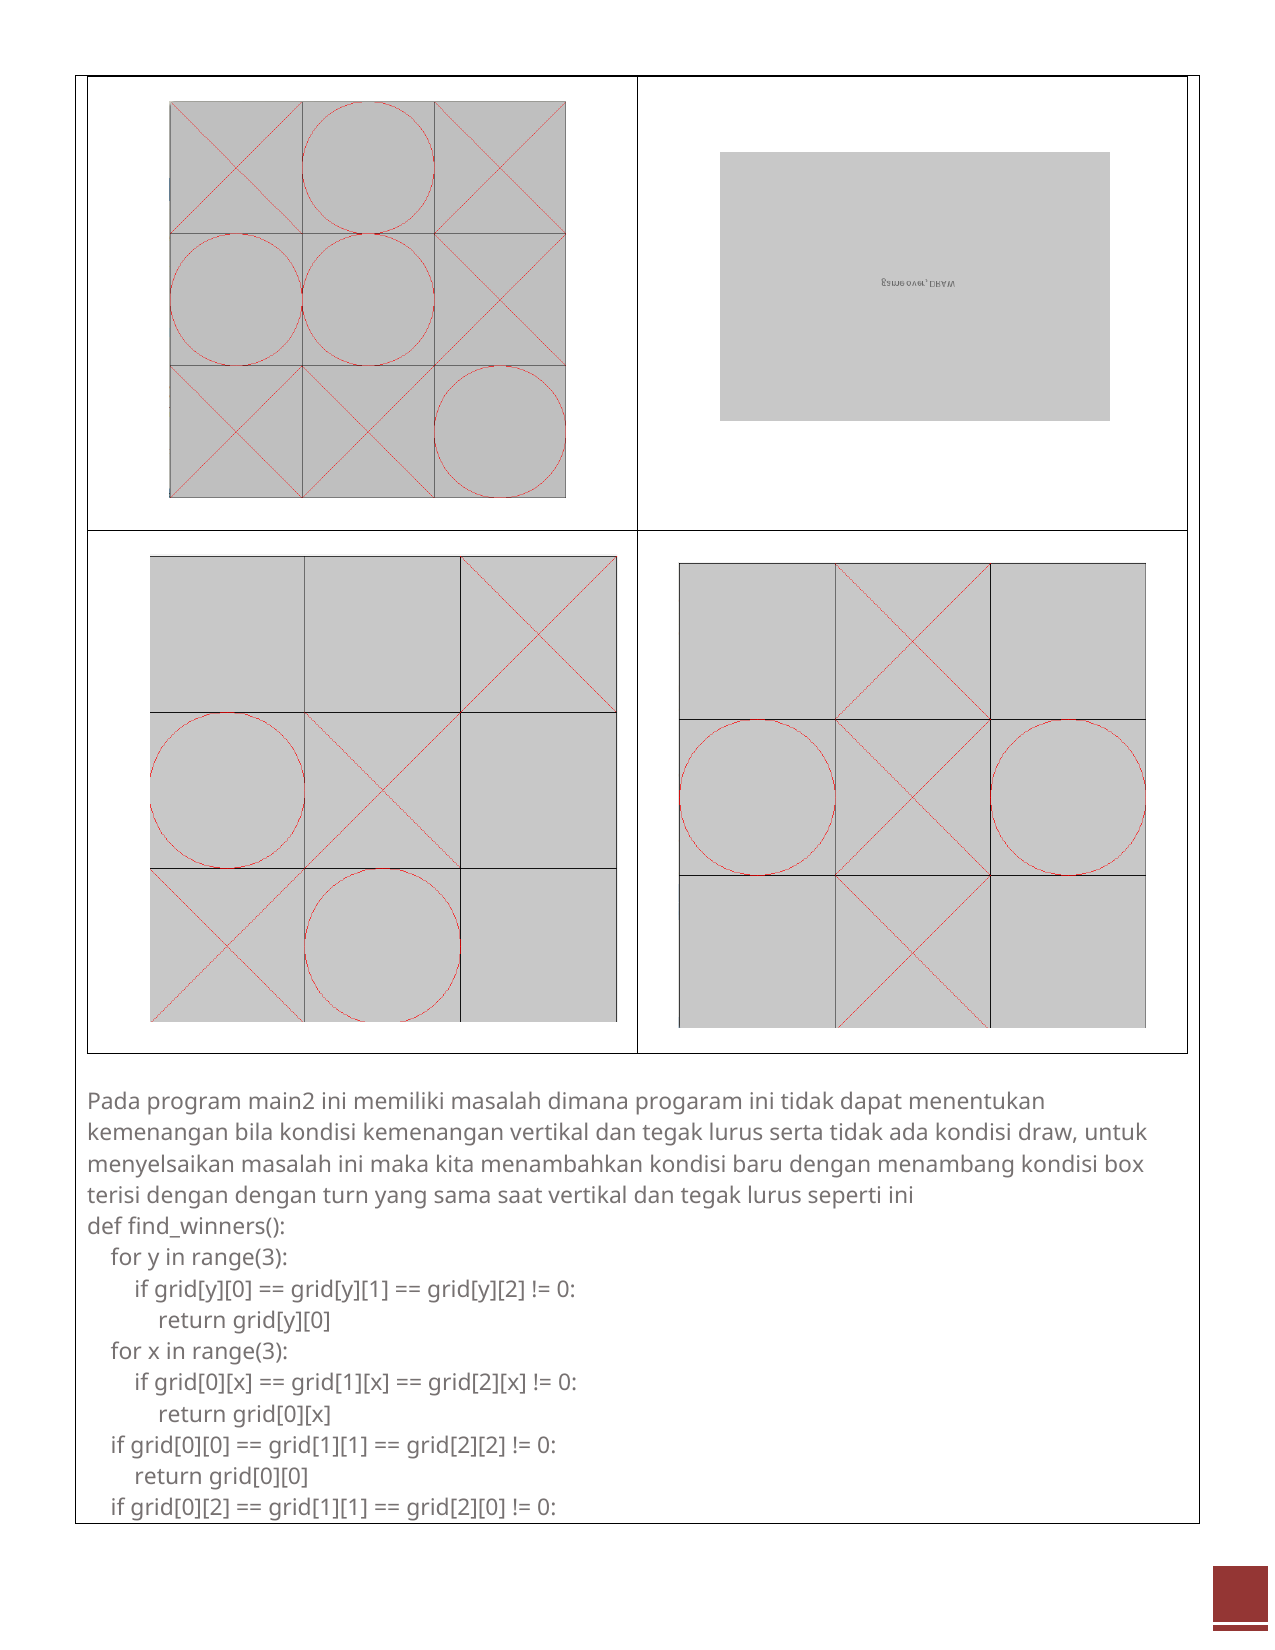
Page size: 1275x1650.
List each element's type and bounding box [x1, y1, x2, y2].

picture [150, 554, 618, 1022]
picture [720, 152, 1110, 421]
table_cell [76, 76, 1199, 1522]
picture [169, 101, 566, 498]
picture [678, 562, 1146, 1028]
